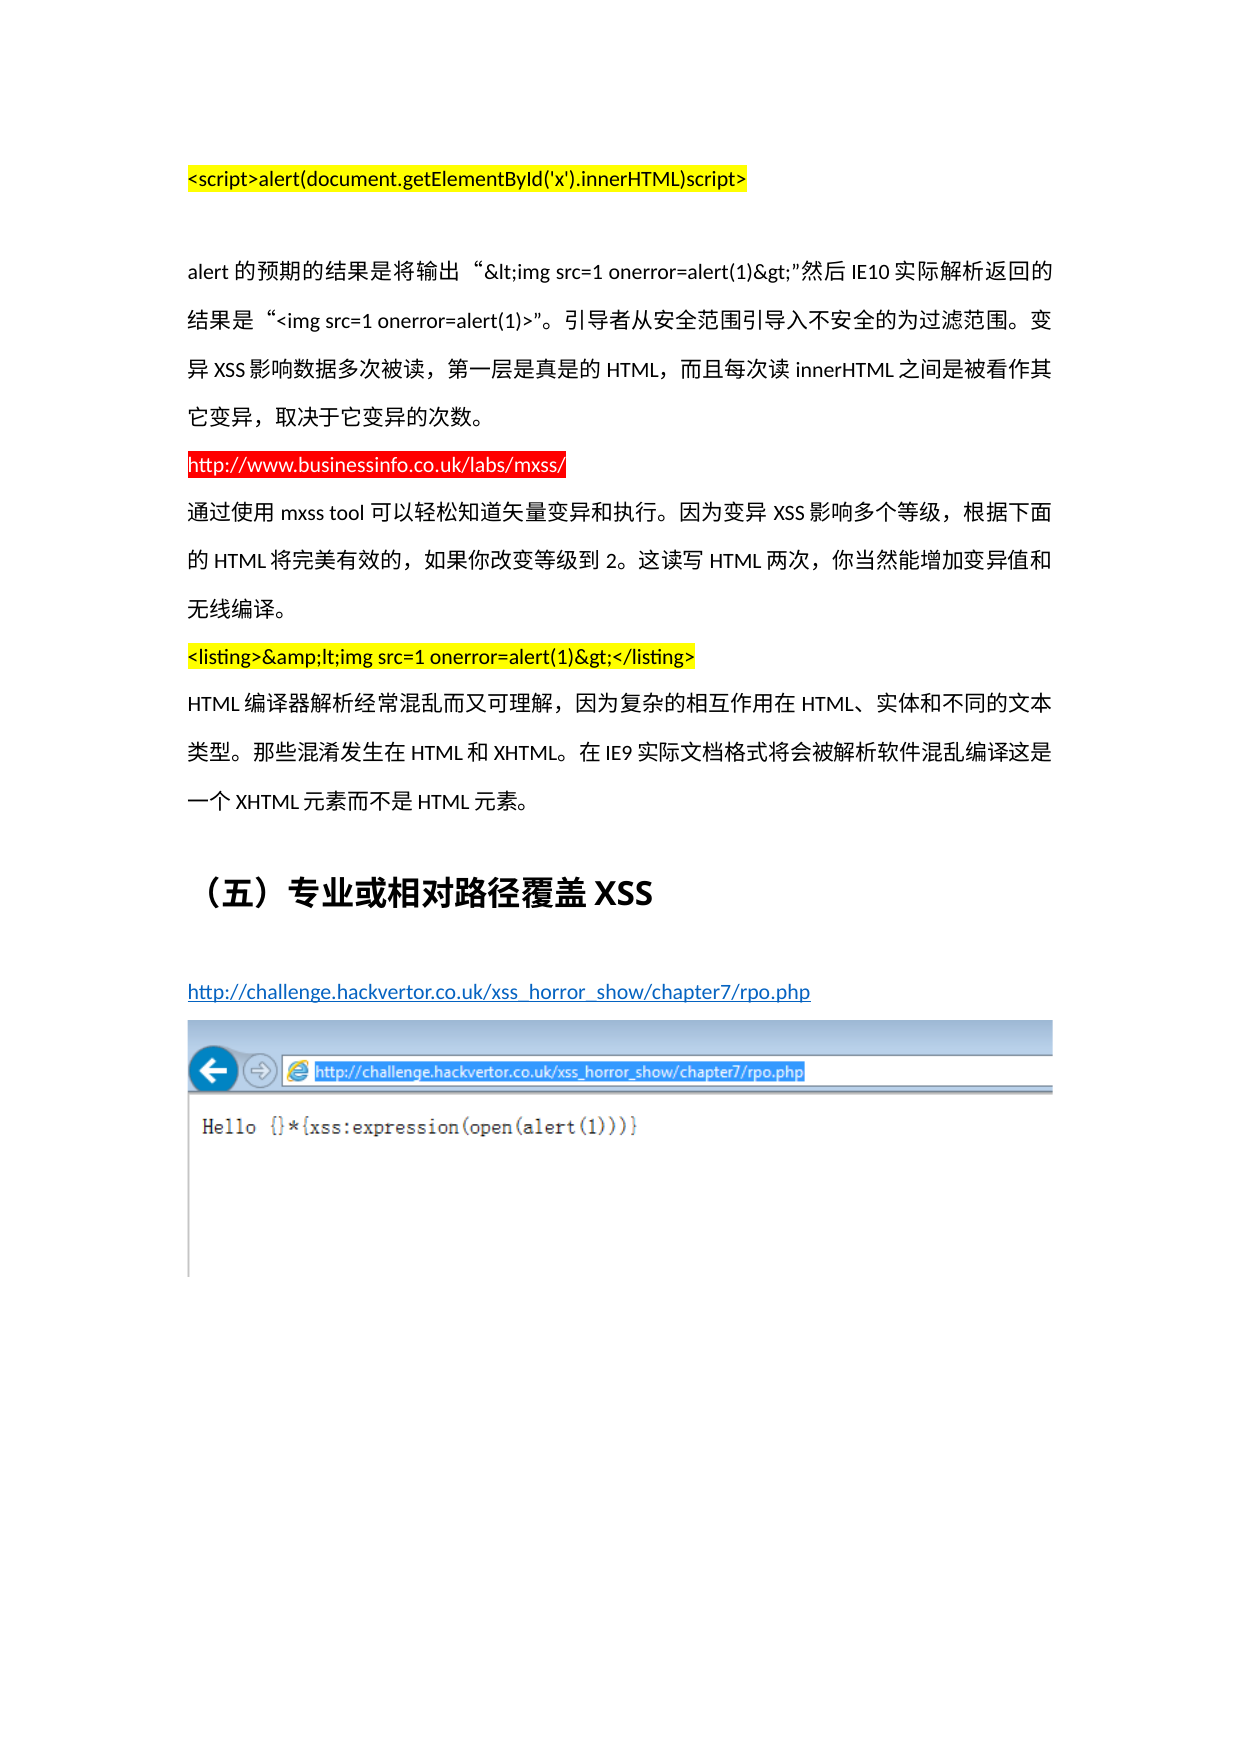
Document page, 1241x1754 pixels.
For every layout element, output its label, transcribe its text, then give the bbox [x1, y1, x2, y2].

text <listing>&amp;lt;img src=1 onerror=alert(1)&gt;</listing> [187, 640, 1053, 672]
text http://challenge.hackvertor.co.uk/xss_horror_show/chapter7/rpo.php [187, 975, 1053, 1007]
text http://www.businessinfo.co.uk/labs/mxss/ [187, 448, 1053, 481]
subtitle （五）专业或相对路径覆盖XSS [187, 859, 1053, 924]
text <script>alert(document.getElementById('x').innerHTML)script> [187, 162, 1053, 194]
picture [187, 1020, 1053, 1277]
text alert的预期的结果是将输出“&lt;img src=1 onerror=alert(1)&gt;”然后IE10实际解析返回的结果是“<img src=1 onerror=alert(1)>”。引导者从安全范围引导入不安全的为过滤范围。变异XSS影响数据多次被读，第一层是真是的HTML，而且每次读innerHTML之间是被看作其它变异，取决于它变异的次数。 [187, 254, 1053, 432]
text 通过使用mxss tool 可以轻松知道矢量变异和执行。因为变异XSS影响多个等级，根据下面的HTML将完美有效的，如果你改变等级到2。这读写HTML两次，你当然能增加变异值和无线编译。 [187, 494, 1053, 624]
text HTML编译器解析经常混乱而又可理解，因为复杂的相互作用在HTML、实体和不同的文本类型。那些混淆发生在HTML和XHTML。在IE9实际文档格式将会被解析软件混乱编译这是一个XHTML元素而不是HTML元素。 [187, 686, 1053, 816]
